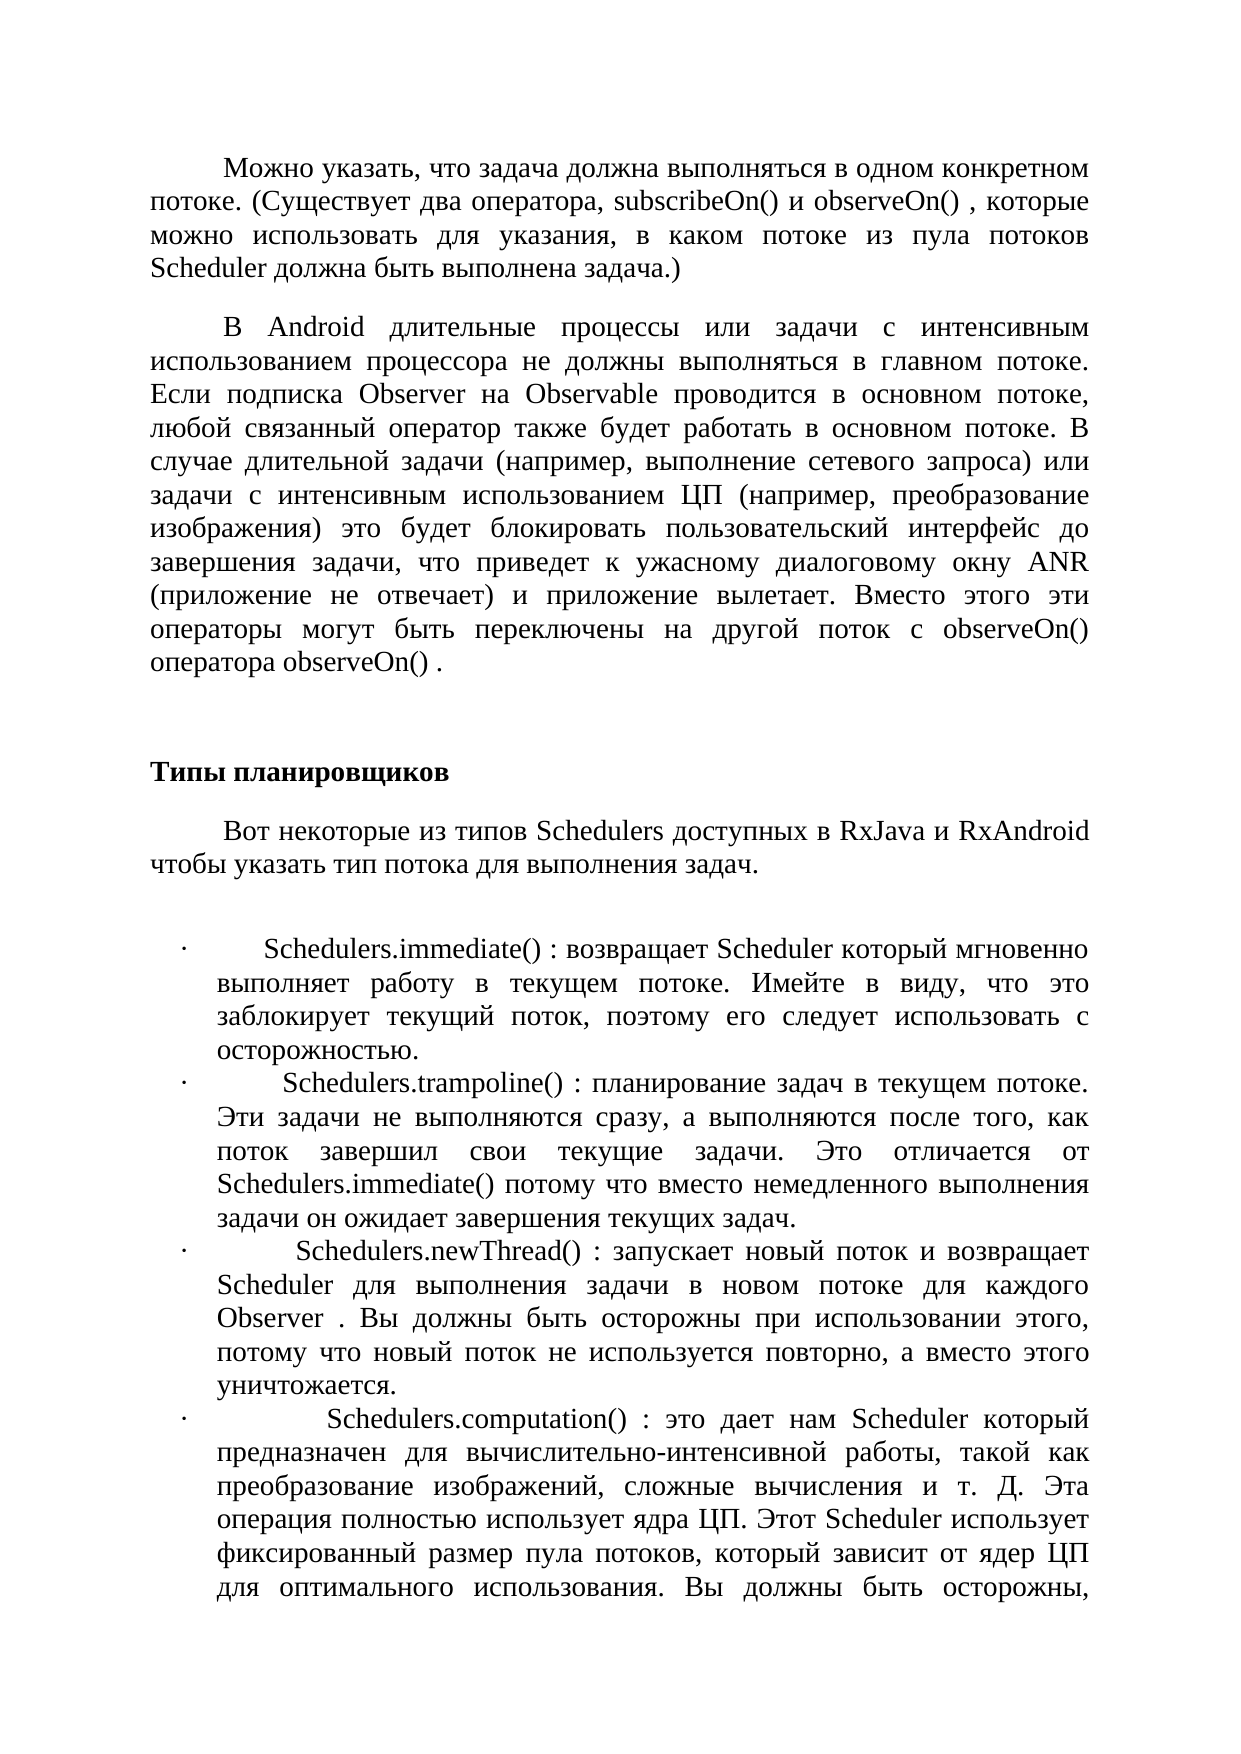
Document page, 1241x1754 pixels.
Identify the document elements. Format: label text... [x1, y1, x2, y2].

text · Schedulers.newThread() : запускает новый поток и возвращает Scheduler для выполнения задачи в новом потоке для каждого Observer . Вы должны быть осторожны при использовании этого, потому что новый поток не используется повторно, а вместо этого уничтожается. [179, 1233, 1090, 1401]
text Можно указать, что задача должна выполняться в одном конкретном потоке. (Существует два оператора, subscribeOn() и observeOn() , которые можно использовать для указания, в каком потоке из пула потоков Scheduler должна быть выполнена задача.) [150, 150, 1090, 284]
text · Schedulers.immediate() : возвращает Scheduler который мгновенно выполняет работу в текущем потоке. Имейте в виду, что это заблокирует текущий поток, поэтому его следует использовать с осторожностью. [179, 931, 1090, 1066]
text Типы планировщиков [150, 754, 1090, 788]
text · Schedulers.trampoline() : планирование задач в текущем потоке. Эти задачи не выполняются сразу, а выполняются после того, как поток завершил свои текущие задачи. Это отличается от Schedulers.immediate() потому что вместо немедленного выполнения задачи он ожидает завершения текущих задач. [179, 1066, 1090, 1233]
text В Android длительные процессы или задачи с интенсивным использованием процессора не должны выполняться в главном потоке. Если подписка Observer на Observable проводится в основном потоке, любой связанный оператор также будет работать в основном потоке. В случае длительной задачи (например, выполнение сетевого запроса) или задачи с интенсивным использованием ЦП (например, преобразование изображения) это будет блокировать пользовательский интерфейс до завершения задачи, что приведет к ужасному диалоговому окну ANR (приложение не отвечает) и приложение вылетает. Вместо этого эти операторы могут быть переключены на другой поток с observeOn() оператора observeOn() . [150, 309, 1090, 678]
text Вот некоторые из типов Schedulers доступных в RxJava и RxAndroid чтобы указать тип потока для выполнения задач. [150, 813, 1090, 880]
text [179, 1401, 1090, 1602]
